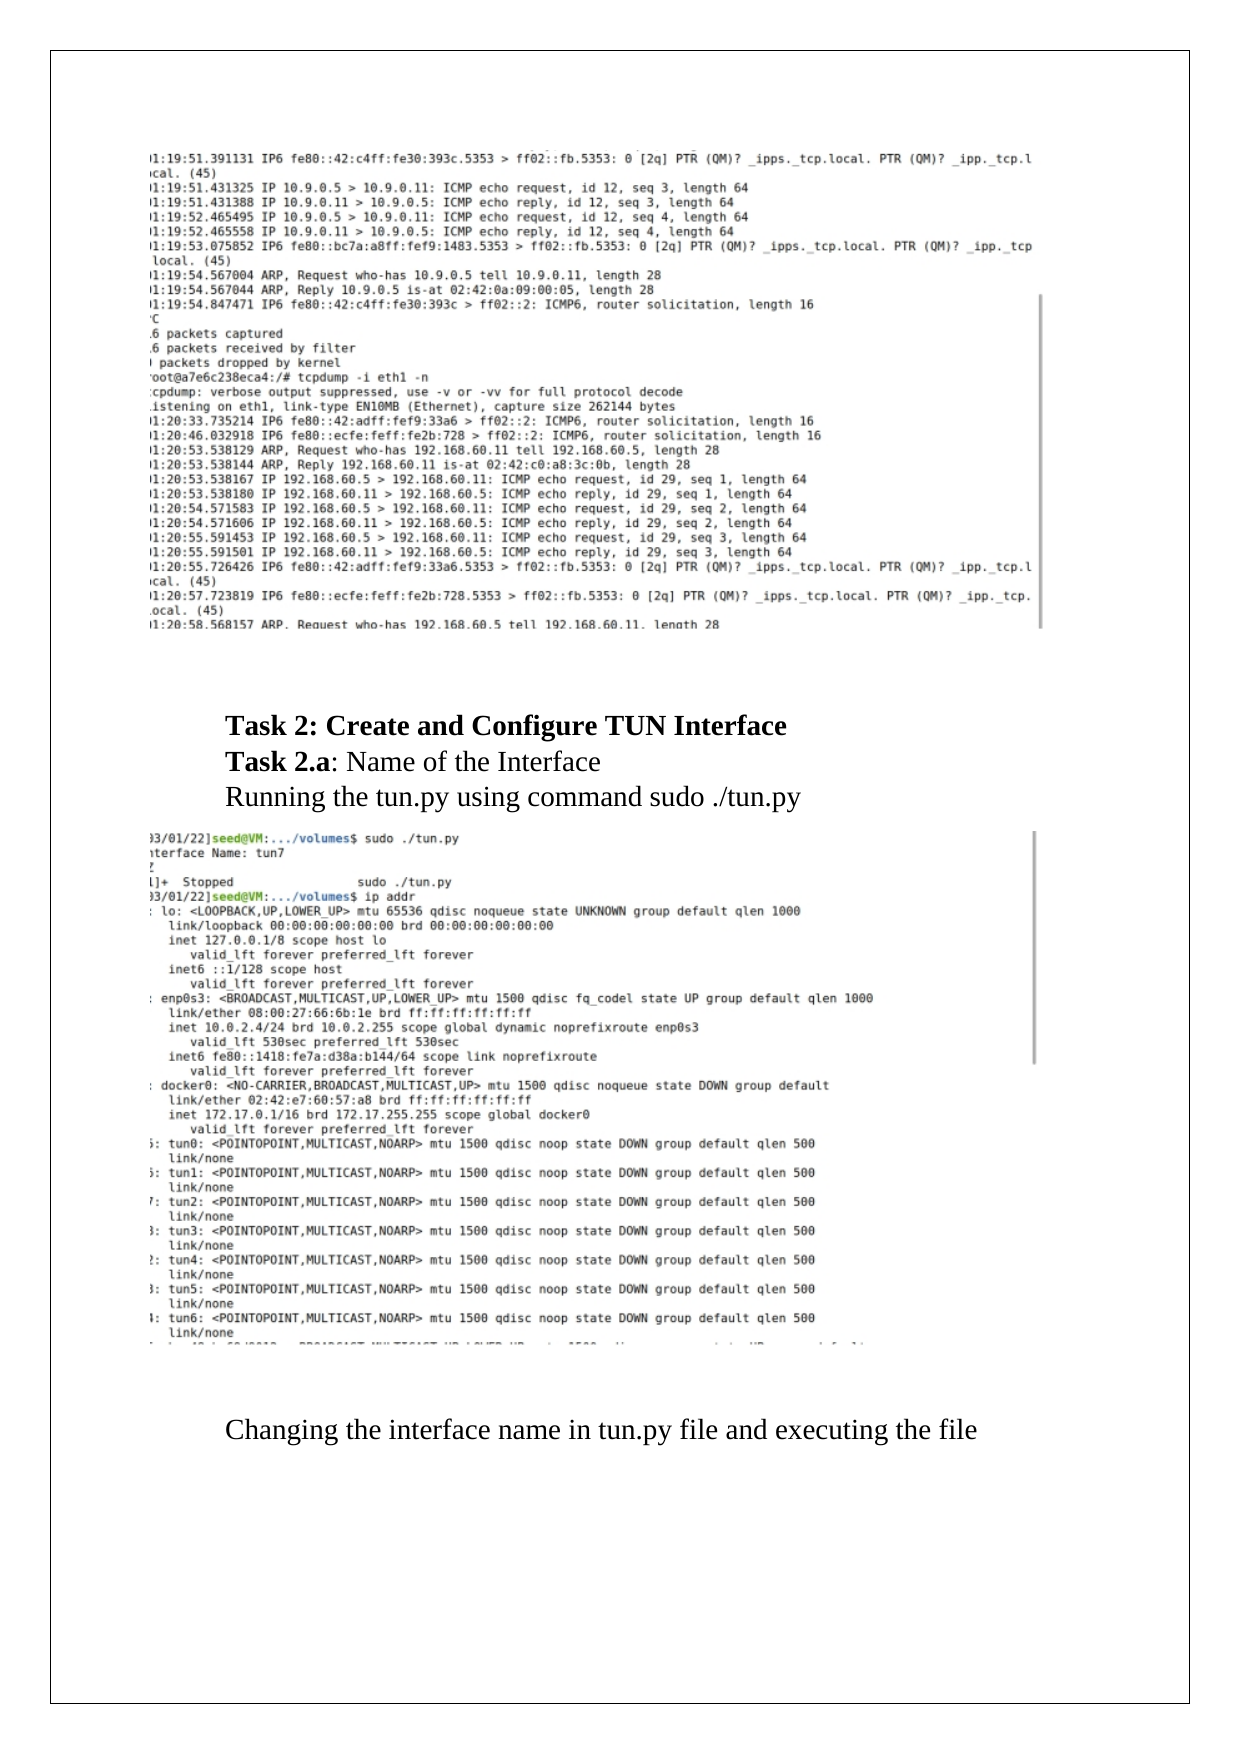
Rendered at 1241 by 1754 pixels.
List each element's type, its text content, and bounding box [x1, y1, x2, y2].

list Task 2.a: Name of the Interface [225, 744, 1090, 777]
picture [150, 831, 1039, 1346]
list Task 2: Create and Configure TUN Interface [225, 708, 1090, 742]
list Changing the interface name in tun.py file and executing the file [225, 1412, 1090, 1446]
picture [150, 150, 1044, 630]
list Running the tun.py using command sudo ./tun.py [225, 779, 1090, 813]
